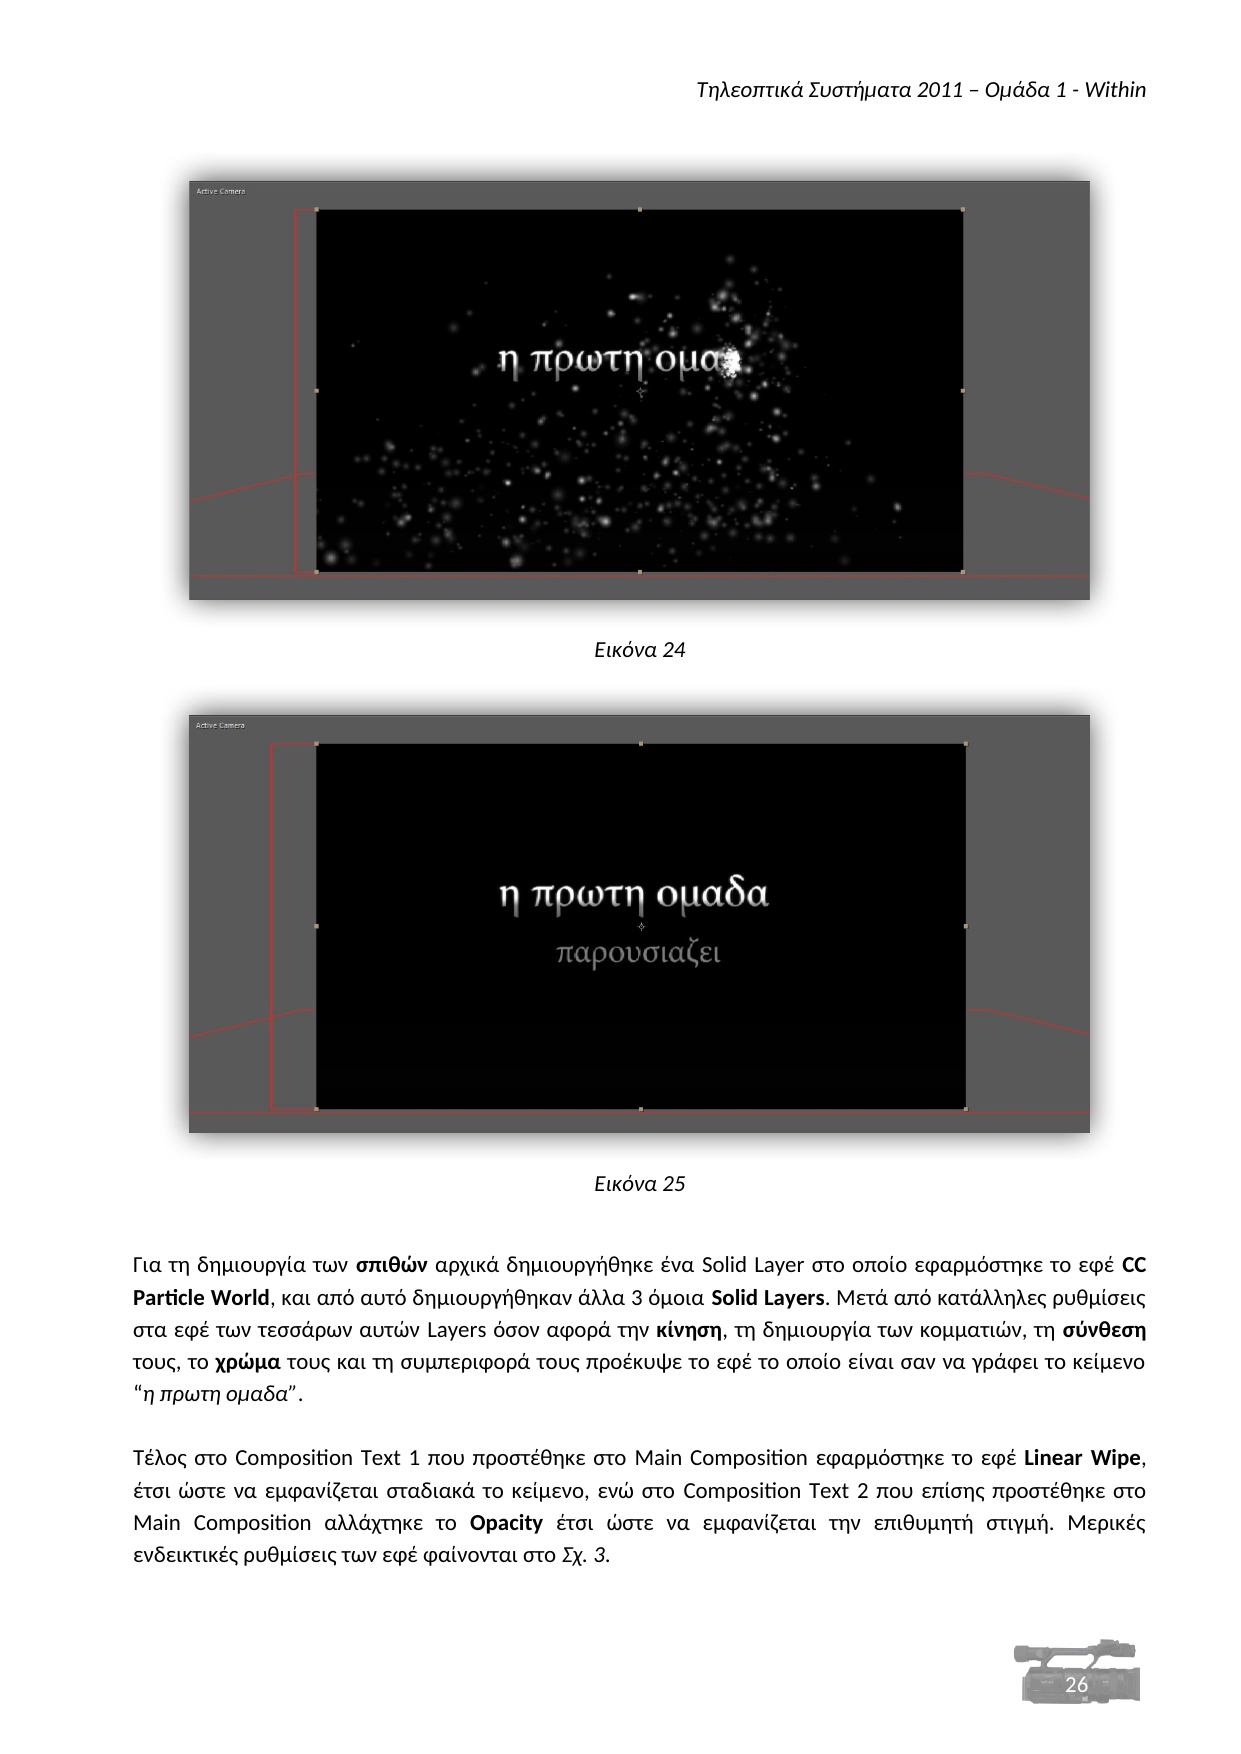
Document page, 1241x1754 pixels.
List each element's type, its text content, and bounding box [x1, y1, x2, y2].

text Εικόνα 25 [133, 1169, 1146, 1197]
text Για τη δημιουργία των σπιθών αρχικά δημιουργήθηκε ένα Solid Layer στο οποίο εφαρμόστηκε το εφέ CC Particle World, και από αυτό δημιουργήθηκαν άλλα 3 όμοια Solid Layers. Μετά από κατάλληλες ρυθμίσεις στα εφέ των τεσσάρων αυτών Layers όσον αφορά την κίνηση, τη δημιουργία των κομματιών, τη σύνθεση τους, το χρώμα τους και τη συμπεριφορά τους προέκυψε το εφέ το οποίο είναι σαν να γράφει το κείμενο “η πρωτη ομαδα”. [133, 1250, 1146, 1407]
picture [189, 715, 1090, 1133]
picture [1013, 1639, 1140, 1704]
picture [189, 181, 1090, 600]
text Τέλος στο Composition Text 1 που προστέθηκε στο Main Composition εφαρμόστηκε το εφέ Linear Wipe, έτσι ώστε να εμφανίζεται σταδιακά το κείμενο, ενώ στο Composition Text 2 που επίσης προστέθηκε στο Main Composition αλλάχτηκε το Opacity έτσι ώστε να εμφανίζεται την επιθυμητή στιγμή. Μερικές ενδεικτικές ρυθμίσεις των εφέ φαίνονται στο Σχ. 3. [133, 1443, 1146, 1568]
